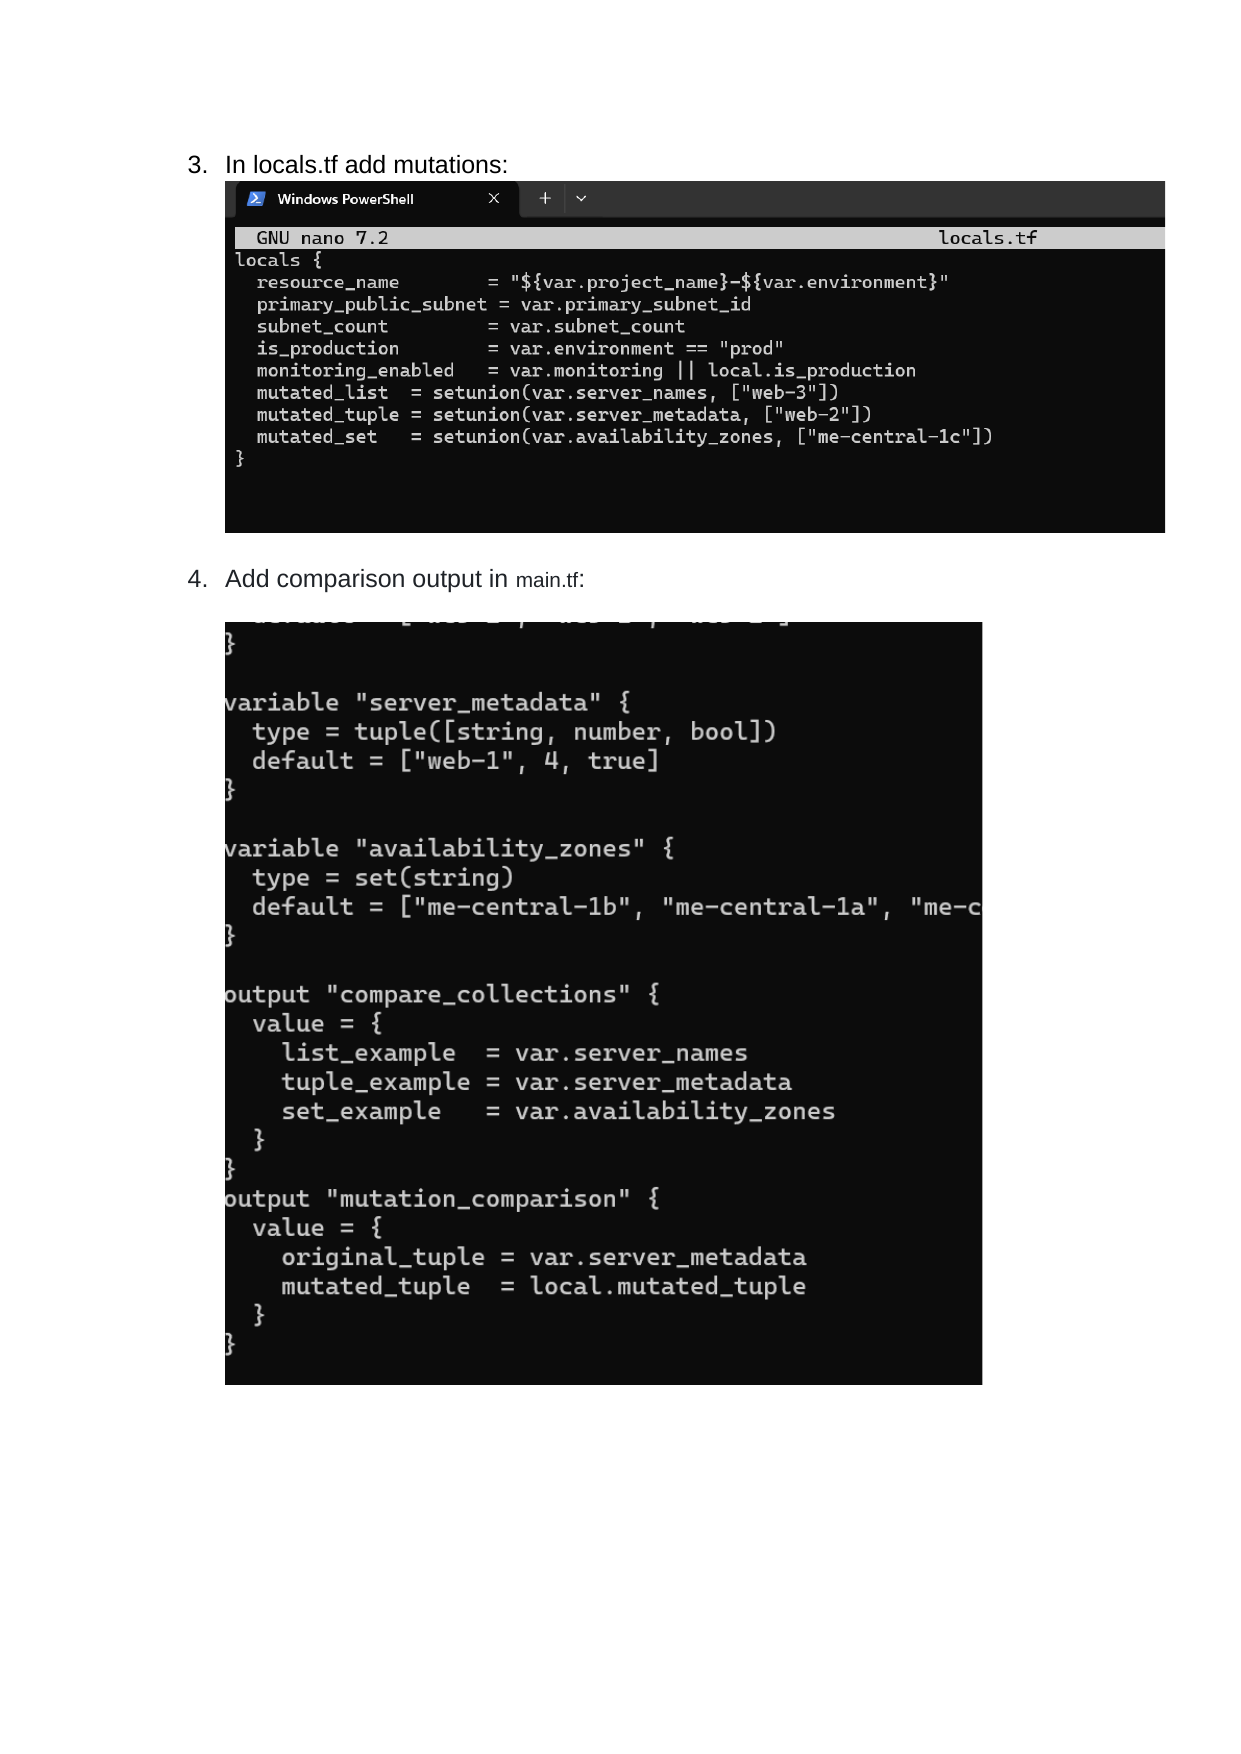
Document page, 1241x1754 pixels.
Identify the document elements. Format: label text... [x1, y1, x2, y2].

picture [225, 622, 983, 1385]
list Add comparison output in main.tf: [187, 564, 1090, 593]
picture [225, 181, 1166, 533]
list In locals.tf add mutations: [187, 150, 1090, 179]
